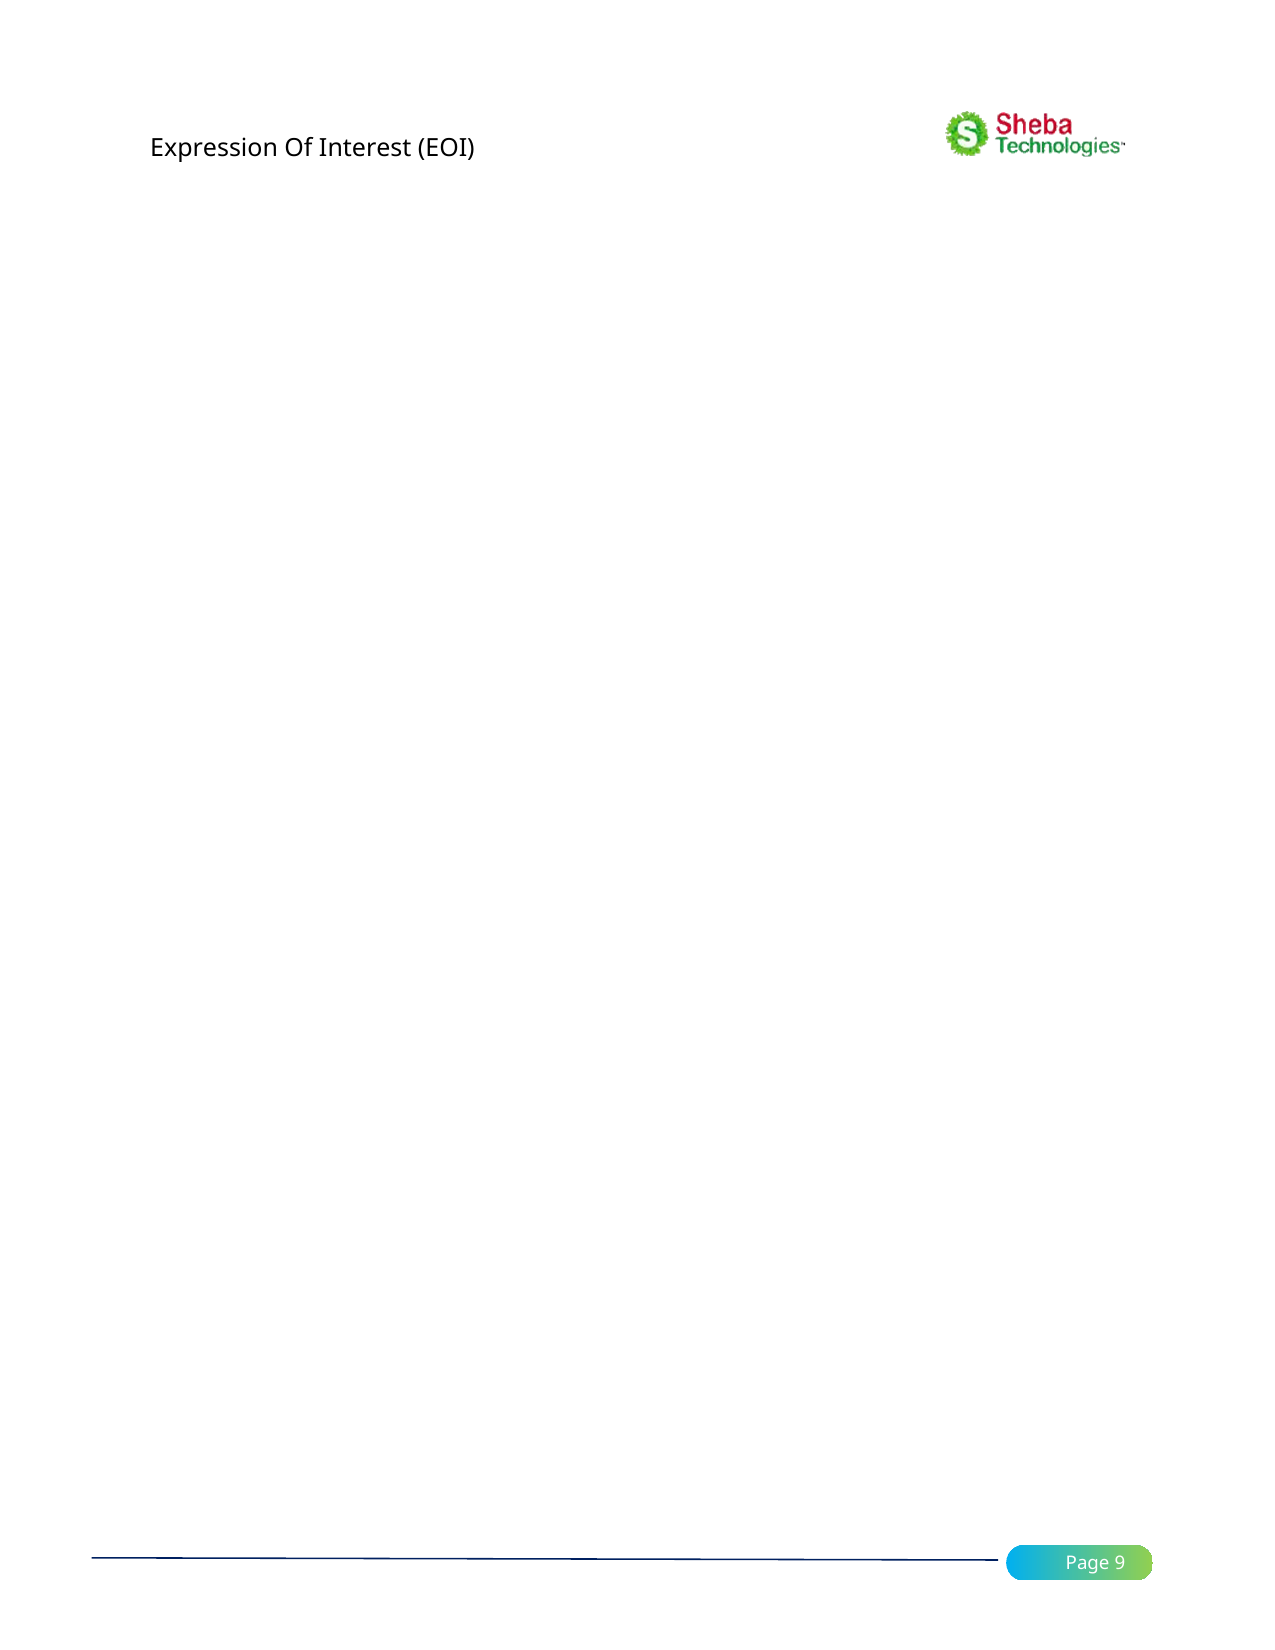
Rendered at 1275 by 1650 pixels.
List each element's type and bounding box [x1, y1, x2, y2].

picture [945, 111, 1125, 157]
